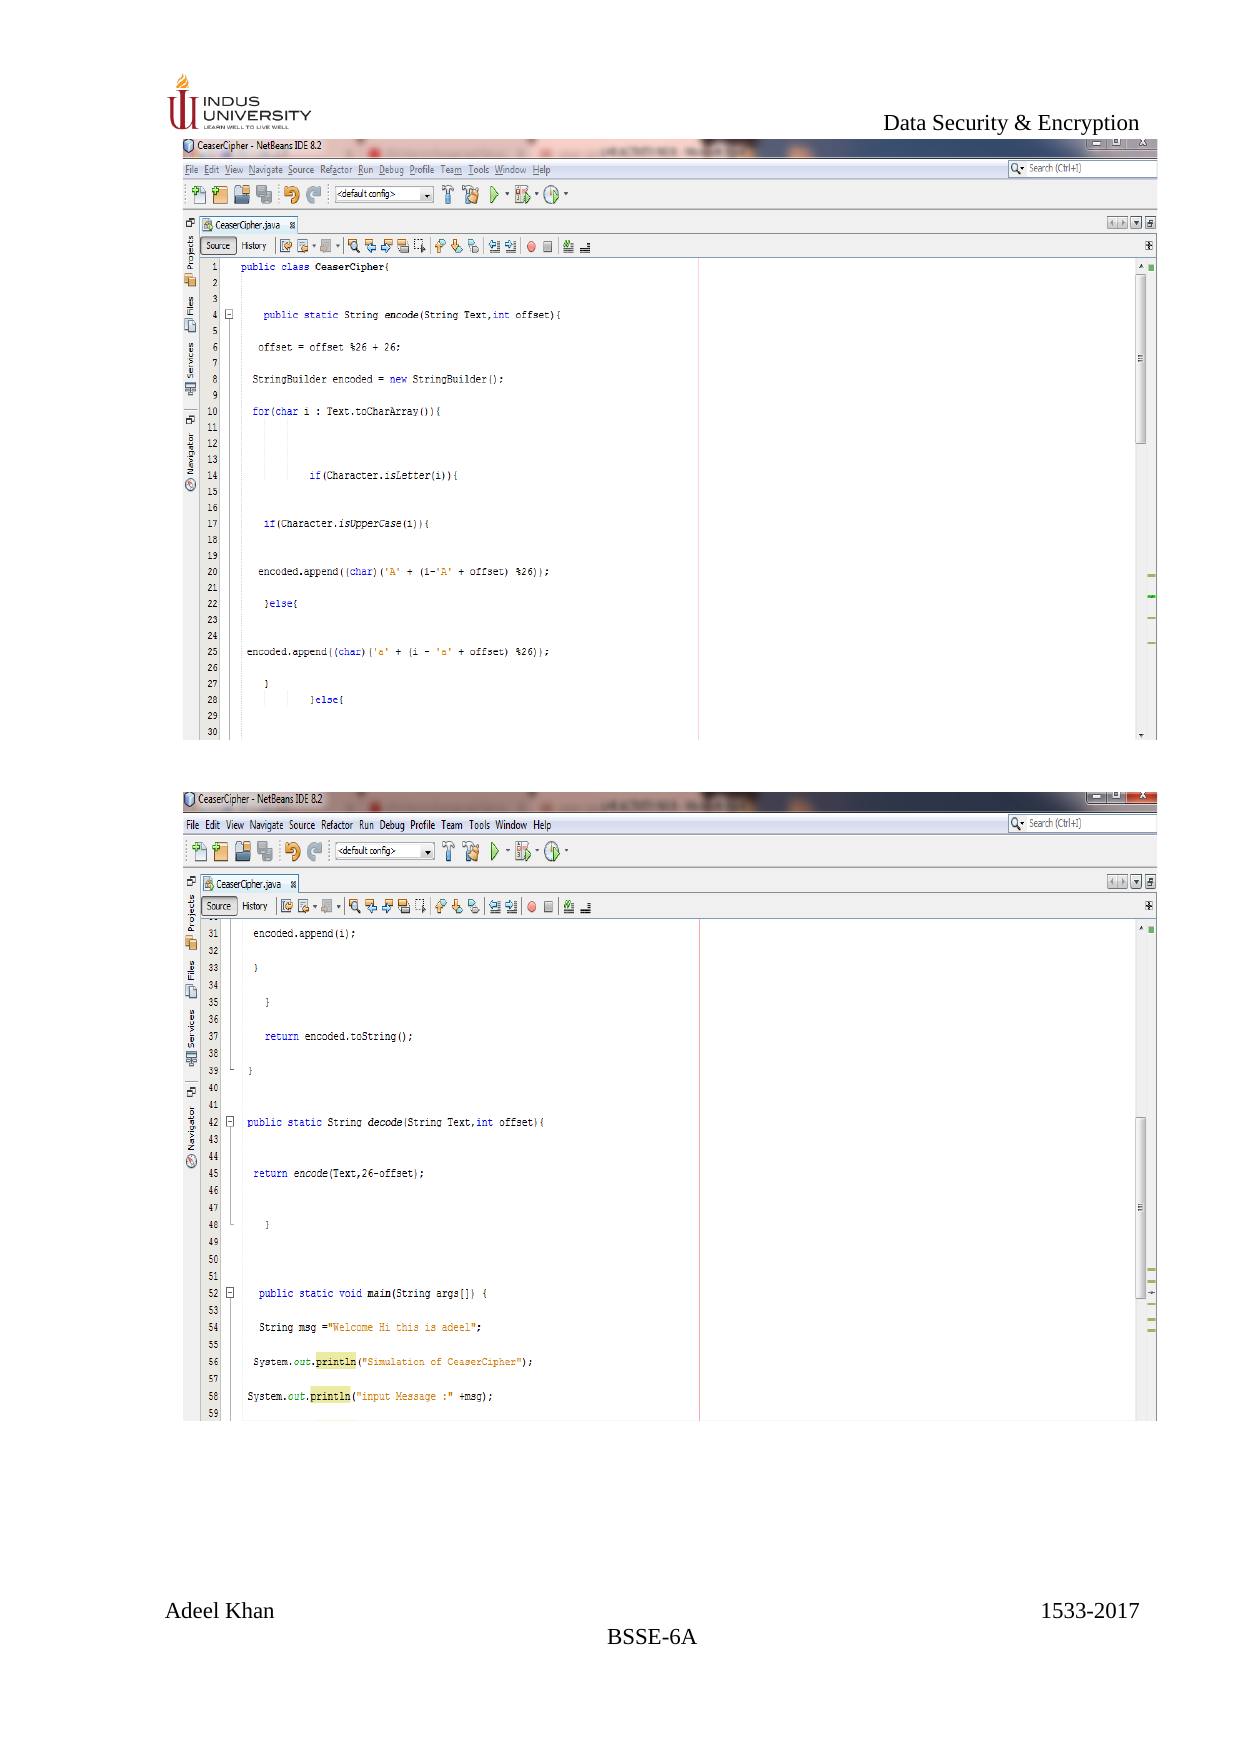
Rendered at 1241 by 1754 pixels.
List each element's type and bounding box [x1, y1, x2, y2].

picture [183, 792, 1158, 1421]
picture [182, 139, 1158, 740]
picture [164, 73, 317, 130]
